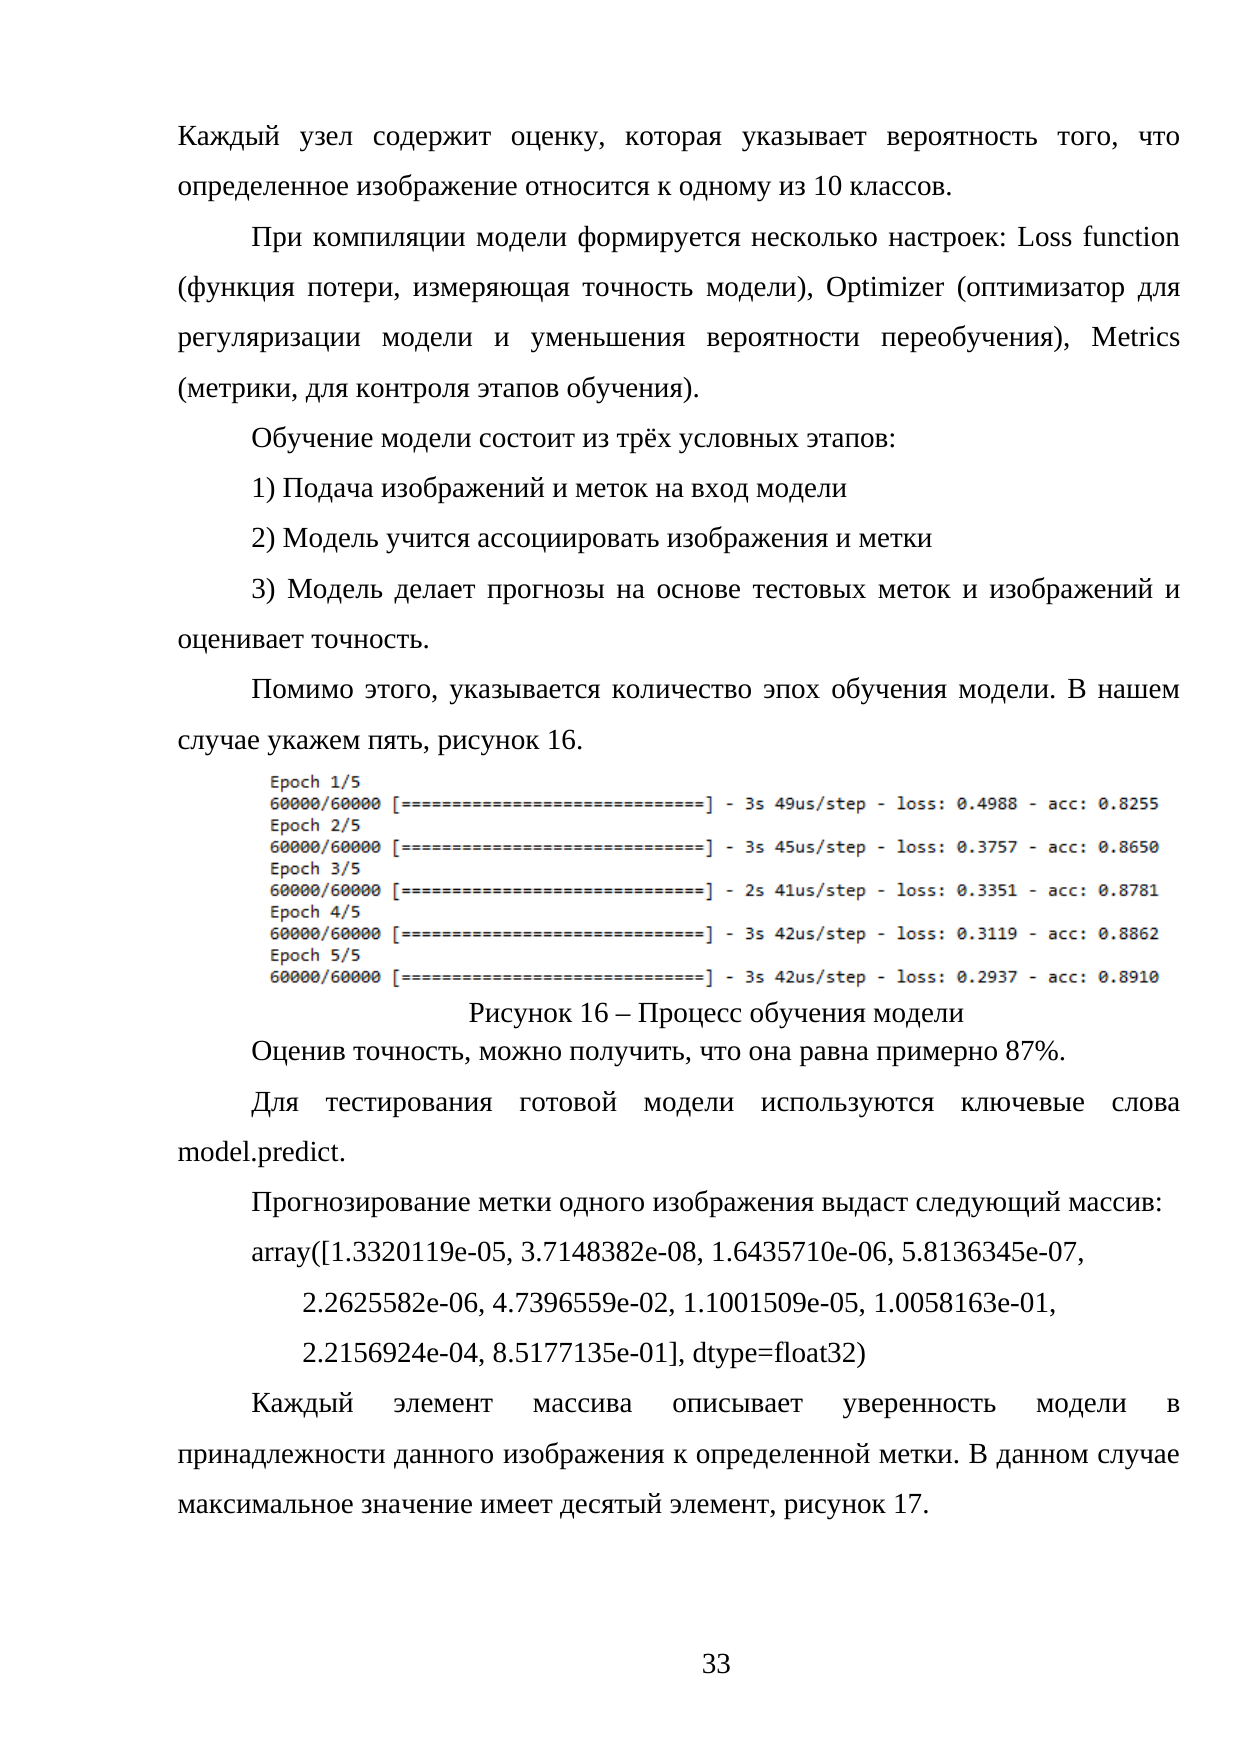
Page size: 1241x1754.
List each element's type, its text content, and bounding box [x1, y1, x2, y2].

text array([1.3320119e-05, 3.7148382e-08, 1.6435710e-06, 5.8136345e-07, [177, 1234, 1181, 1268]
text Обучение модели состоит из трёх условных этапов: [177, 420, 1181, 453]
text Для тестирования готовой модели используются ключевые слова model.predict. [177, 1084, 1181, 1167]
text Прогнозирование метки одного изображения выдаст следующий массив: [177, 1184, 1181, 1218]
text 1) Подача изображений и меток на вход модели [177, 470, 1181, 504]
picture [267, 772, 1165, 990]
text Оценив точность, можно получить, что она равна примерно 87%. [177, 1033, 1181, 1067]
text 2.2156924e-04, 8.5177135e-01], dtype=float32) [177, 1335, 1181, 1369]
text Помимо этого, указывается количество эпох обучения модели. В нашем случае укажем пять, рисунок 16. [177, 672, 1181, 755]
text 2.2625582e-06, 4.7396559e-02, 1.1001509e-05, 1.0058163e-01, [177, 1285, 1181, 1318]
text Каждый элемент массива описывает уверенность модели в принадлежности данного изображения к определенной метки. В данном случае максимальное значение имеет десятый элемент, рисунок 17. [177, 1386, 1181, 1520]
text При компиляции модели формируется несколько настроек: Loss function (функция потери, измеряющая точность модели), Optimizer (оптимизатор для регуляризации модели и уменьшения вероятности переобучения), Metrics (метрики, для контроля этапов обучения). [177, 219, 1181, 403]
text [177, 118, 1181, 202]
text 3) Модель делает прогнозы на основе тестовых меток и изображений и оценивает точность. [177, 571, 1181, 655]
text 2) Модель учится ассоциировать изображения и метки [177, 521, 1181, 554]
text Рисунок 16 – Процесс обучения модели [177, 995, 1181, 1028]
